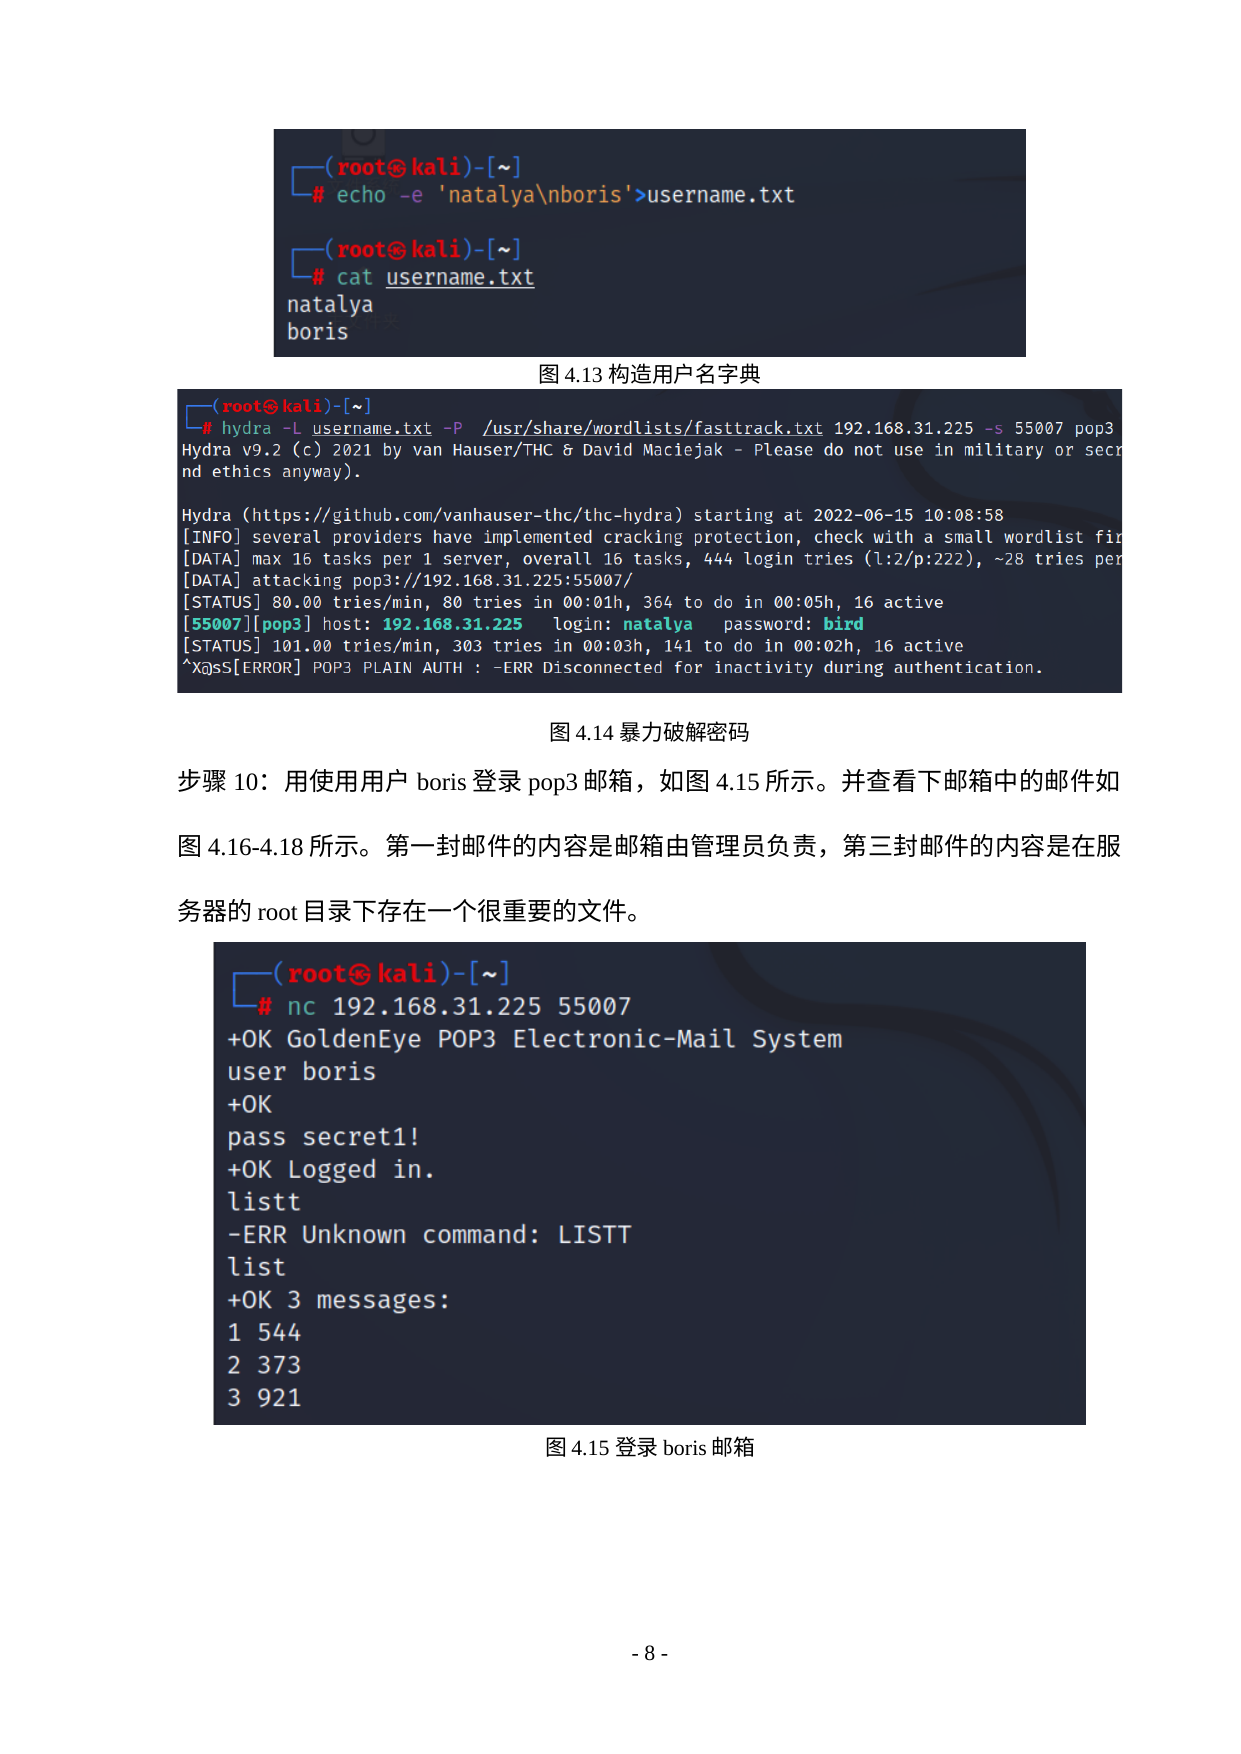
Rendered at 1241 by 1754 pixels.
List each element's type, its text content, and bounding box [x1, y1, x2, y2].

picture [213, 942, 1086, 1425]
picture [177, 389, 1123, 693]
text 图4.15 登录boris邮箱 [177, 1429, 1122, 1462]
text 步骤10：用使用用户boris登录pop3邮箱，如图4.15所示。并查看下邮箱中的邮件如图4.16-4.18所示。第一封邮件的内容是邮箱由管理员负责，第三封邮件的内容是在服务器的root目录下存在一个很重要的文件。 [177, 747, 1122, 942]
text 图4.14 暴力破解密码 [177, 714, 1122, 747]
picture [273, 129, 1026, 357]
text 图4.13 构造用户名字典 [177, 357, 1122, 389]
